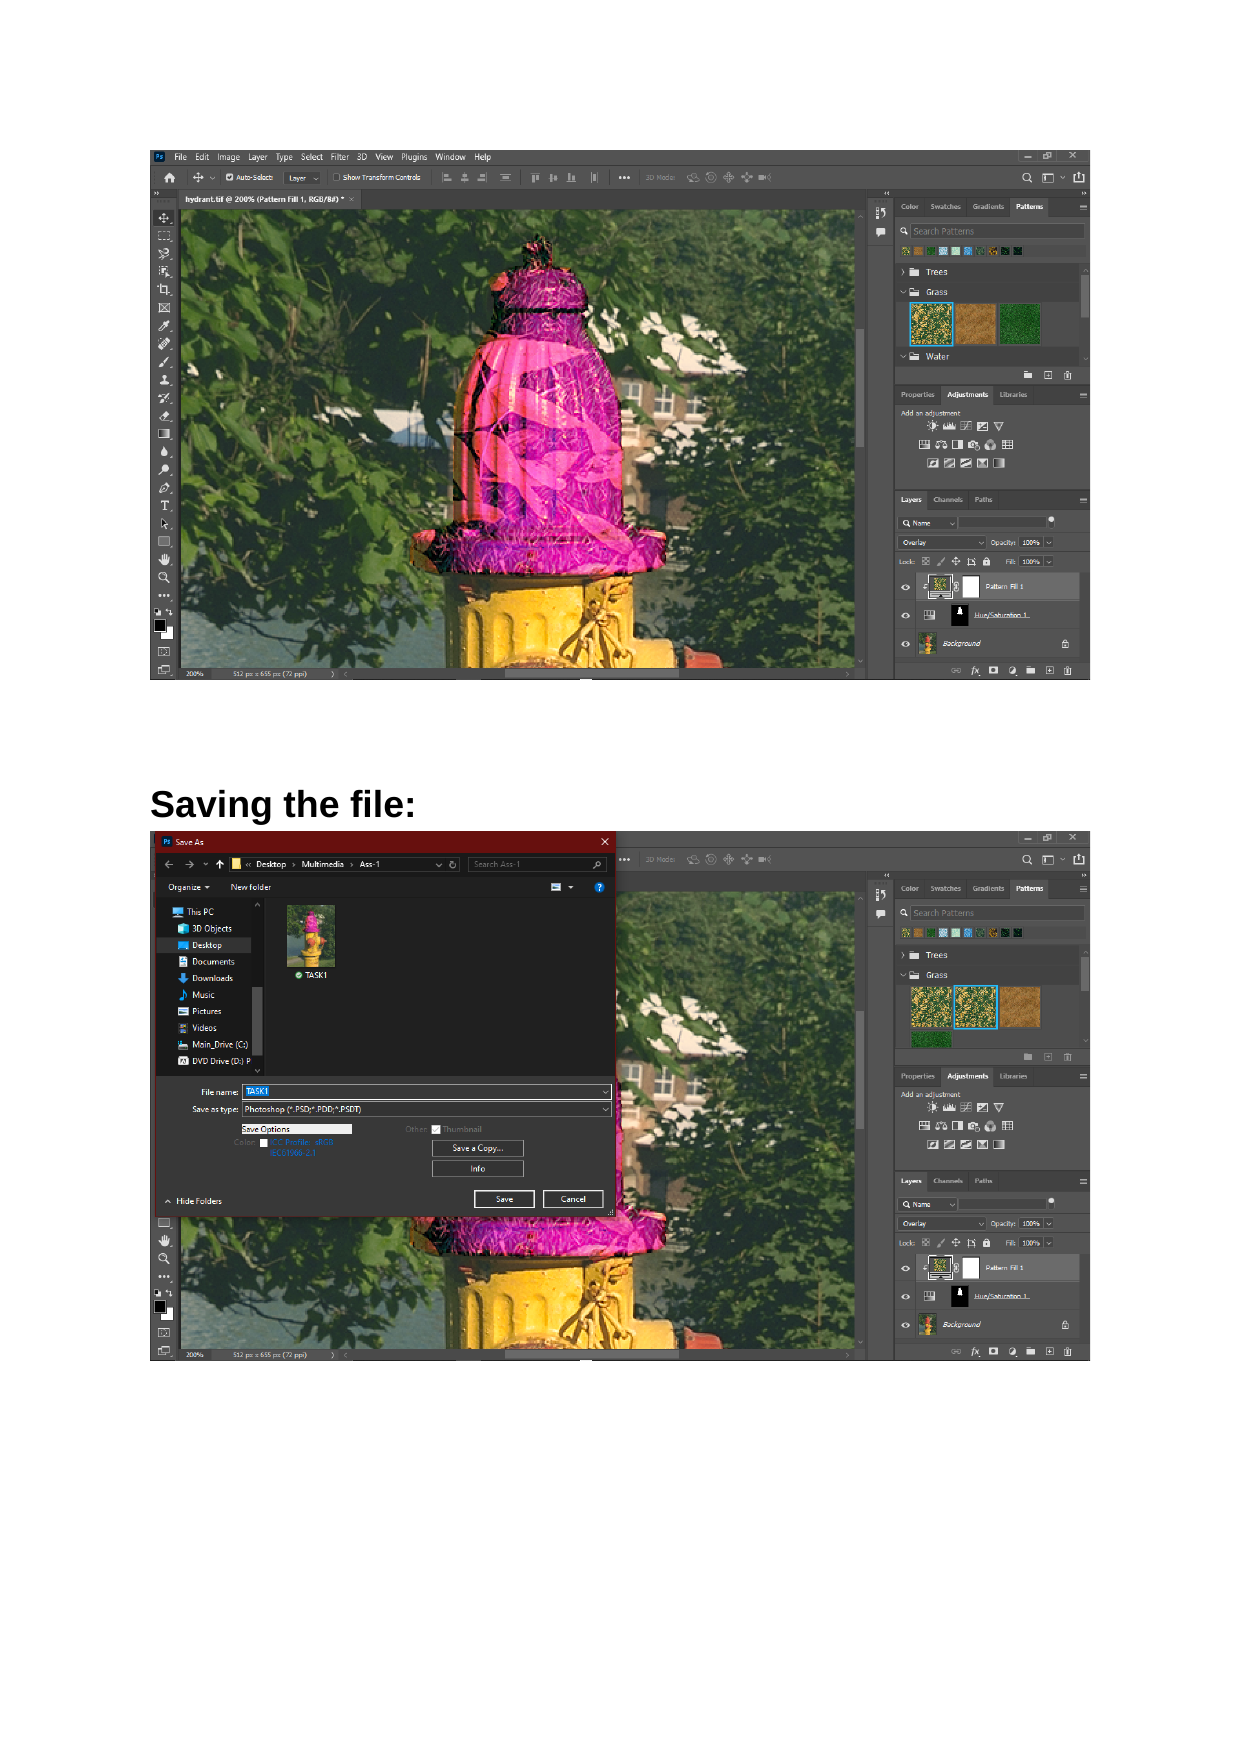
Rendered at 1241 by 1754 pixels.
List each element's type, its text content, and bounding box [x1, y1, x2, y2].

text Saving the file: [150, 782, 1090, 825]
picture [150, 831, 1091, 1361]
picture [150, 150, 1091, 680]
